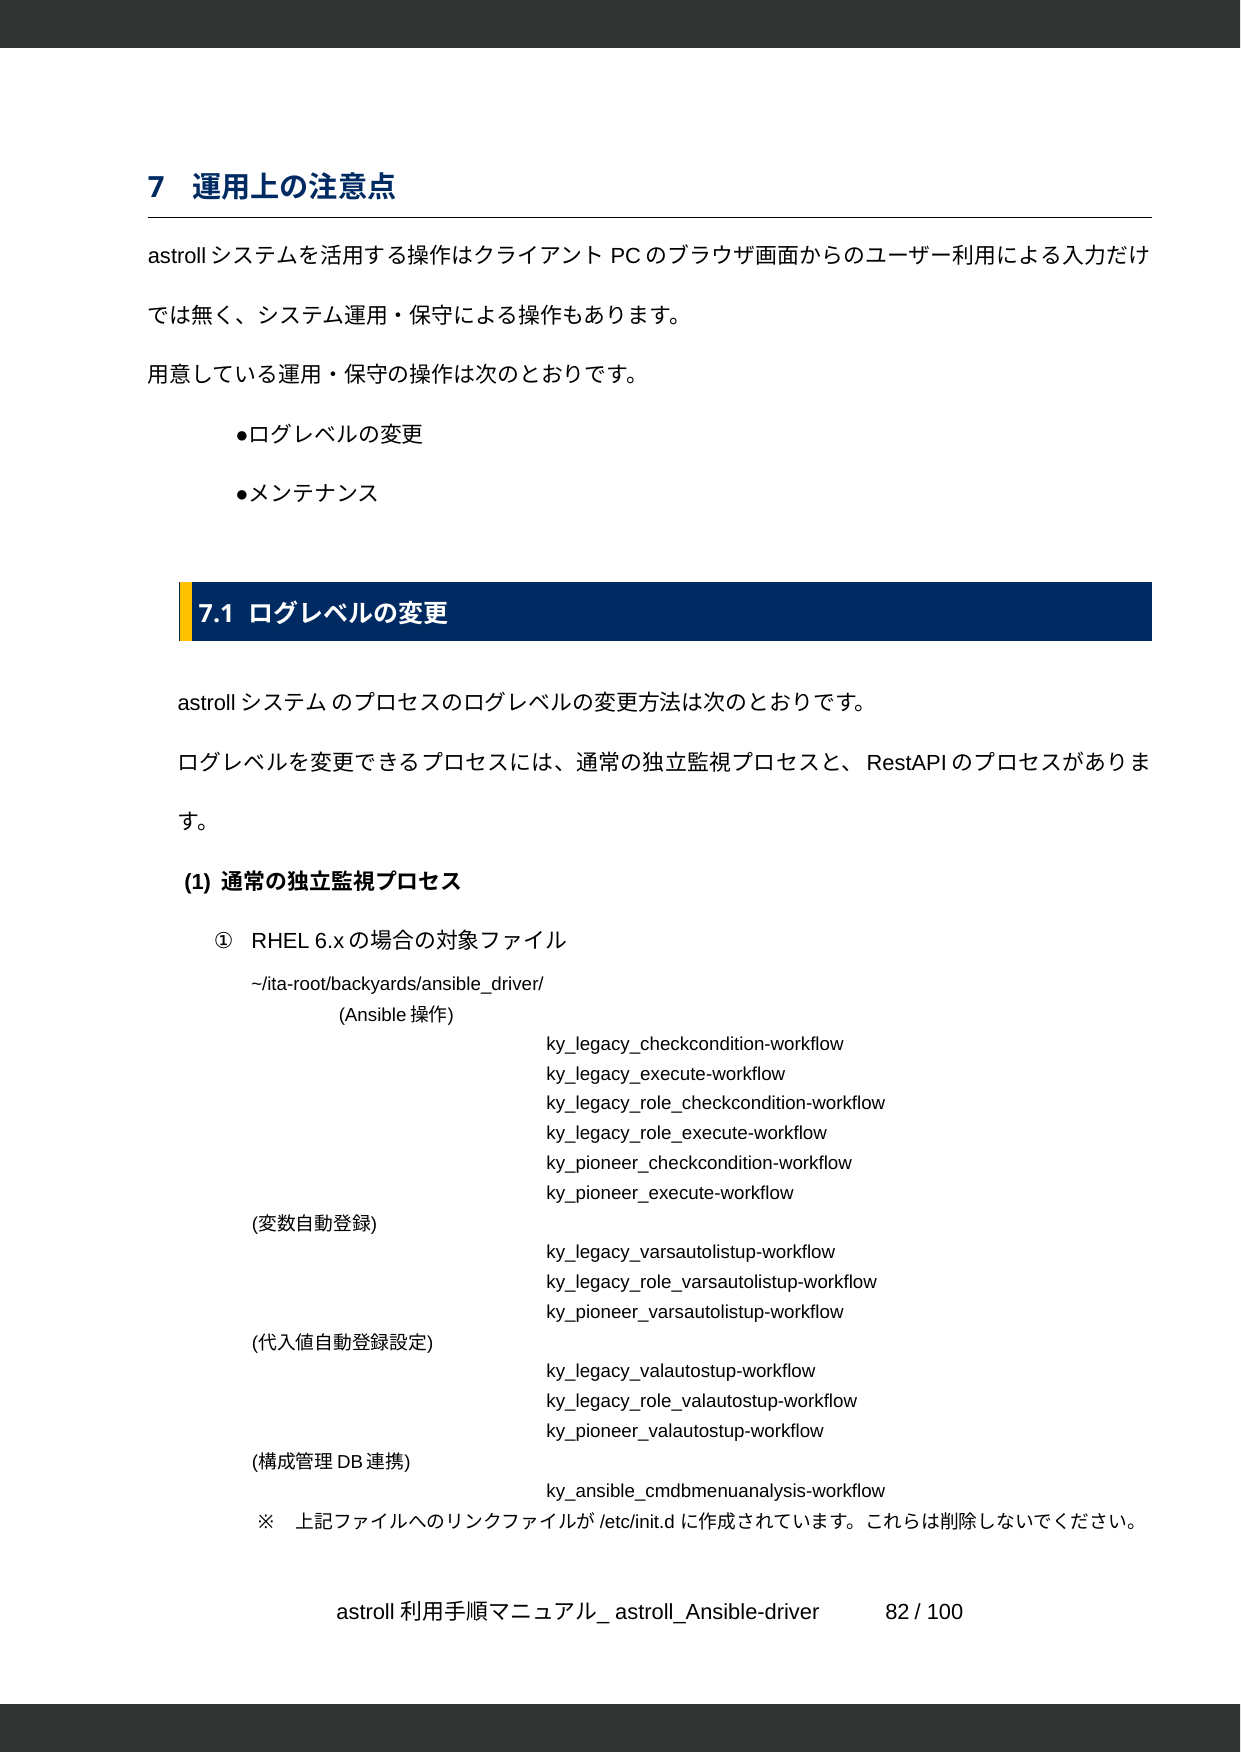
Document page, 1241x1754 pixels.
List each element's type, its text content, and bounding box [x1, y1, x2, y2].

list ●ログレベルの変更 [235, 403, 1152, 462]
picture [0, 0, 1241, 48]
text ky_legacy_role_valautostup-workflow [546, 1386, 1152, 1416]
text astrollシステム のプロセスのログレベルの変更方法は次のとおりです。 ログレベルを変更できるプロセスには、通常の独立監視プロセスと、RestAPIのプロセスがあります。 [177, 671, 1152, 850]
text ky_legacy_valautostup-workflow [546, 1356, 1152, 1386]
text ky_legacy_role_execute-workflow [546, 1118, 1152, 1148]
subtitle ログレベルの変更 [192, 582, 1152, 641]
list 通常の独立監視プロセス [184, 850, 1152, 909]
text ky_legacy_varsautolistup-workflow ky_legacy_role_varsautolistup-workflow [546, 1237, 1152, 1297]
text ky_pioneer_checkcondition-workflow [546, 1148, 1152, 1177]
text astrollシステムを活用する操作はクライアントPCのブラウザ画面からのユーザー利用による入力だけでは無く、システム運用・保守による操作もあります。 [148, 224, 1152, 343]
text (Ansible操作) [338, 999, 1152, 1028]
list 上記ファイルへのリンクファイルが /etc/init.d に作成されています。これらは削除しないでください。 [258, 1505, 1152, 1535]
text ky_pioneer_varsautolistup-workflow [546, 1297, 1152, 1326]
text 用意している運用・保守の操作は次のとおりです。 [148, 343, 1152, 403]
text ky_legacy_checkcondition-workflow ky_legacy_execute-workflow ky_legacy_role_checkcondition-workflow [546, 1028, 1152, 1118]
text ky_pioneer_valautostup-workflow [546, 1416, 1152, 1446]
list ●メンテナンス [235, 462, 1152, 522]
text (変数自動登録) [148, 1207, 1152, 1237]
list RHEL 6.xの場合の対象ファイル [214, 909, 1152, 969]
text ky_ansible_cmdbmenuanalysis-workflow [546, 1475, 1152, 1505]
text (代入値自動登録設定) [148, 1326, 1152, 1356]
subtitle 運用上の注意点 [148, 155, 1152, 217]
text (構成管理DB連携) [148, 1446, 1152, 1475]
text ~/ita-root/backyards/ansible_driver/ [251, 969, 1152, 999]
picture [0, 1704, 1241, 1752]
text ky_pioneer_execute-workflow [546, 1177, 1152, 1207]
